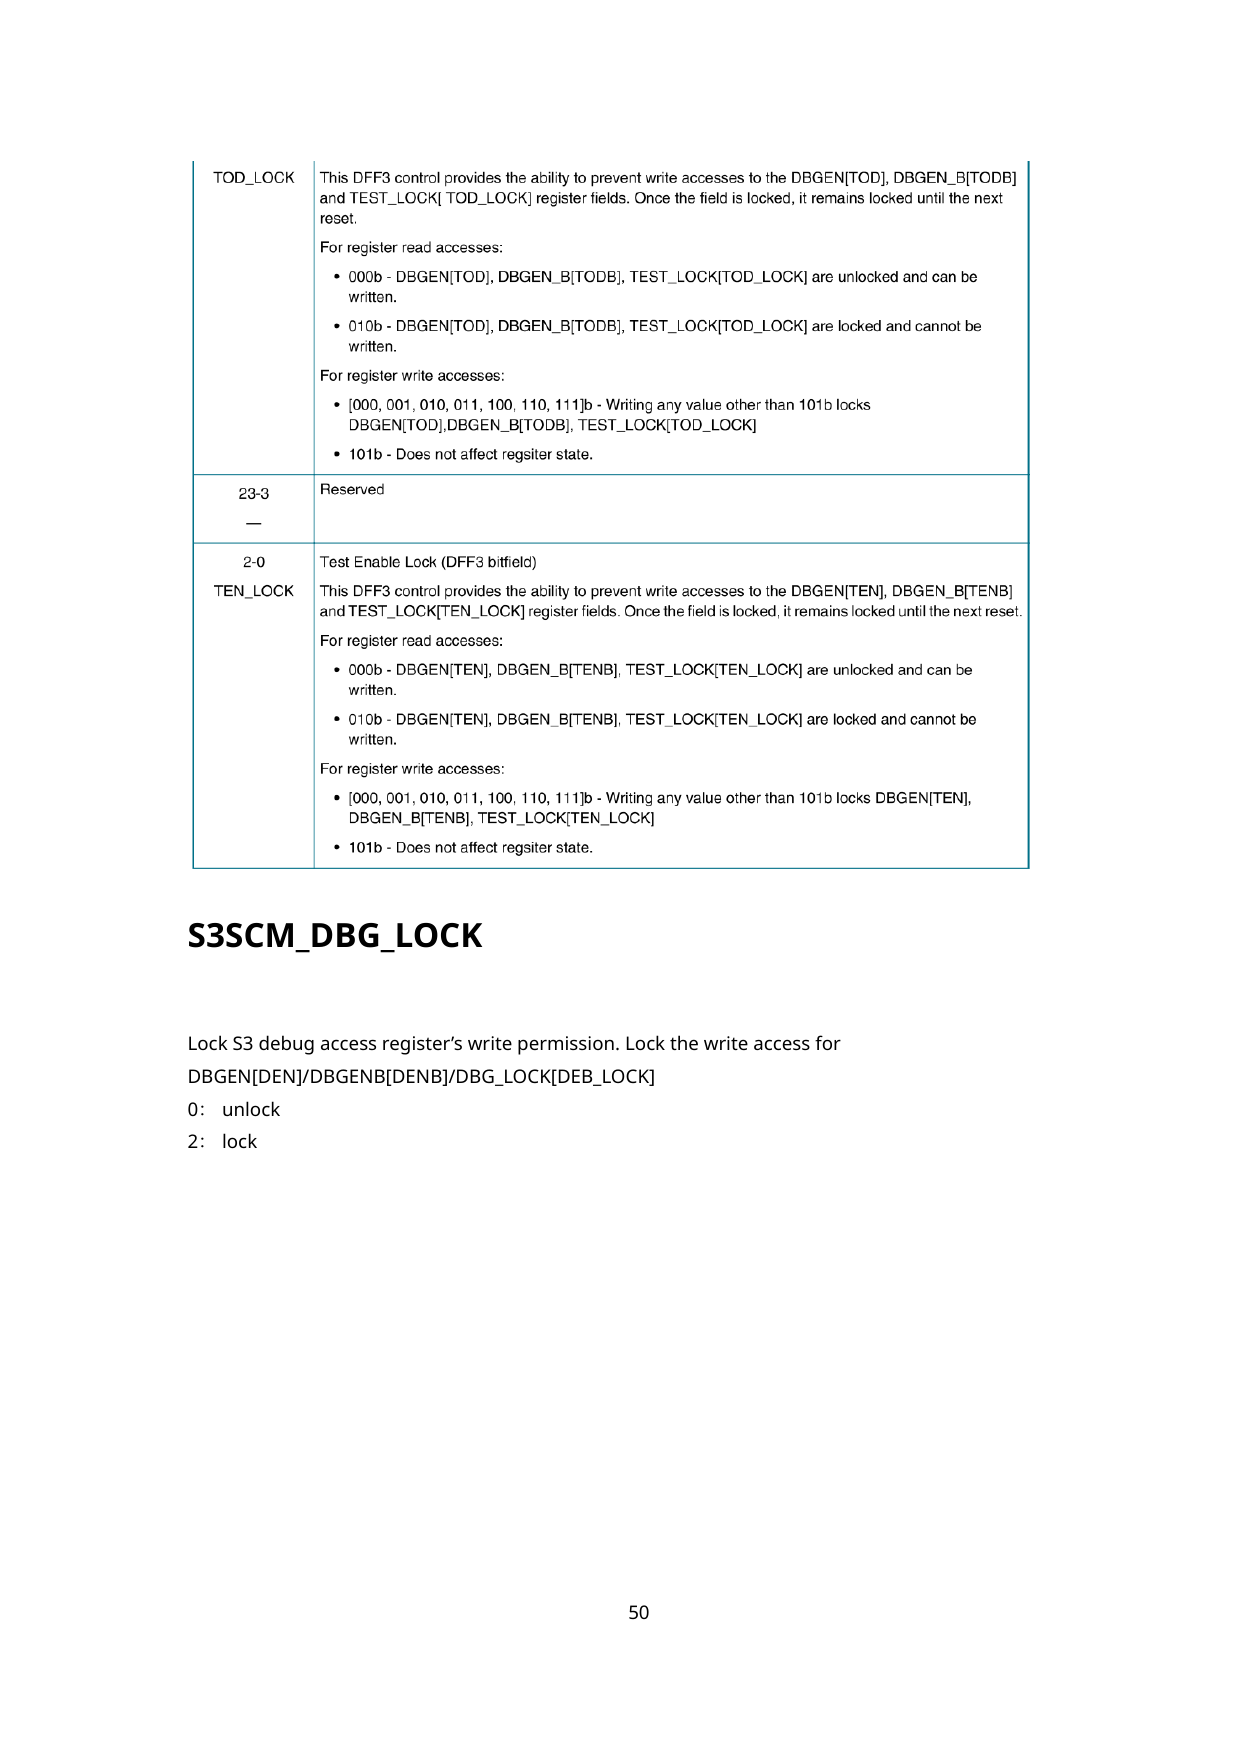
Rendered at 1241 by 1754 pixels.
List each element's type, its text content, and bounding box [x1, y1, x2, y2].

text Lock S3 debug access register’s write permission. Lock the write access for DBGEN[DEN]/DBGENB[DENB]/DBG_LOCK[DEB_LOCK] [187, 1027, 1053, 1092]
picture [187, 161, 1053, 874]
text 0： unlock [187, 1092, 1053, 1124]
subtitle S3SCM_DBG_LOCK [187, 902, 1053, 967]
text 2： lock [187, 1124, 1053, 1157]
